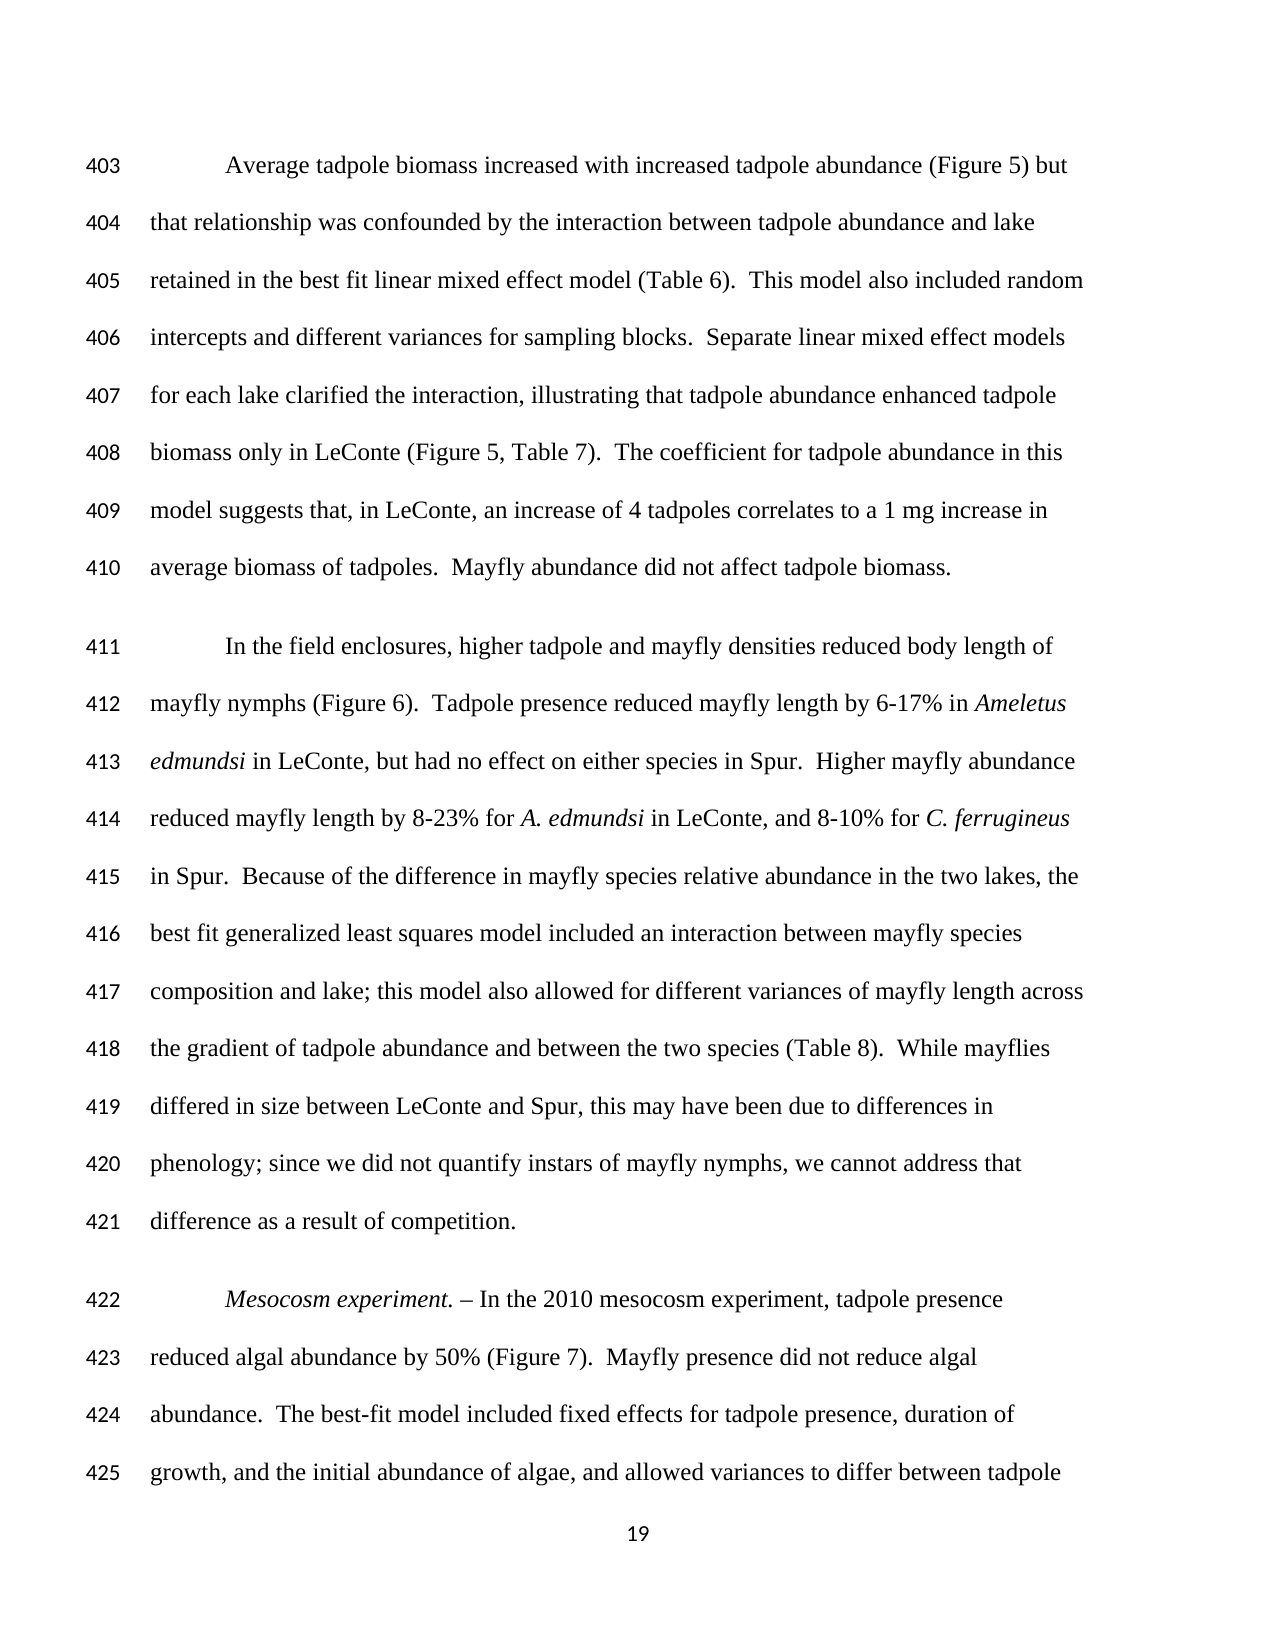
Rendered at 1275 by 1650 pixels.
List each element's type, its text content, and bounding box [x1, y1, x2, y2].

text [150, 1284, 1087, 1485]
text Average tadpole biomass increased with increased tadpole abundance (Figure 5) but that relationship was confounded by the interaction between tadpole abundance and lake retained in the best fit linear mixed effect model (Table 6). This model also included random intercepts and different variances for sampling blocks. Separate linear mixed effect models for each lake clarified the interaction, illustrating that tadpole abundance enhanced tadpole biomass only in LeConte (Figure 5, Table 7). The coefficient for tadpole abundance in this model suggests that, in LeConte, an increase of 4 tadpoles correlates to a 1 mg increase in average biomass of tadpoles. Mayfly abundance did not affect tadpole biomass. [150, 150, 1087, 581]
text In the field enclosures, higher tadpole and mayfly densities reduced body length of mayfly nymphs (Figure 6). Tadpole presence reduced mayfly length by 6-17% in Ameletus edmundsi in LeConte, but had no effect on either species in Spur. Higher mayfly abundance reduced mayfly length by 8-23% for A. edmundsi in LeConte, and 8-10% for C. ferrugineus in Spur. Because of the difference in mayfly species relative abundance in the two lakes, the best fit generalized least squares model included an interaction between mayfly species composition and lake; this model also allowed for different variances of mayfly length across the gradient of tadpole abundance and between the two species (Table 8). While mayflies differed in size between LeConte and Spur, this may have been due to differences in phenology; since we did not quantify instars of mayfly nymphs, we cannot address that difference as a result of competition. [150, 631, 1087, 1234]
